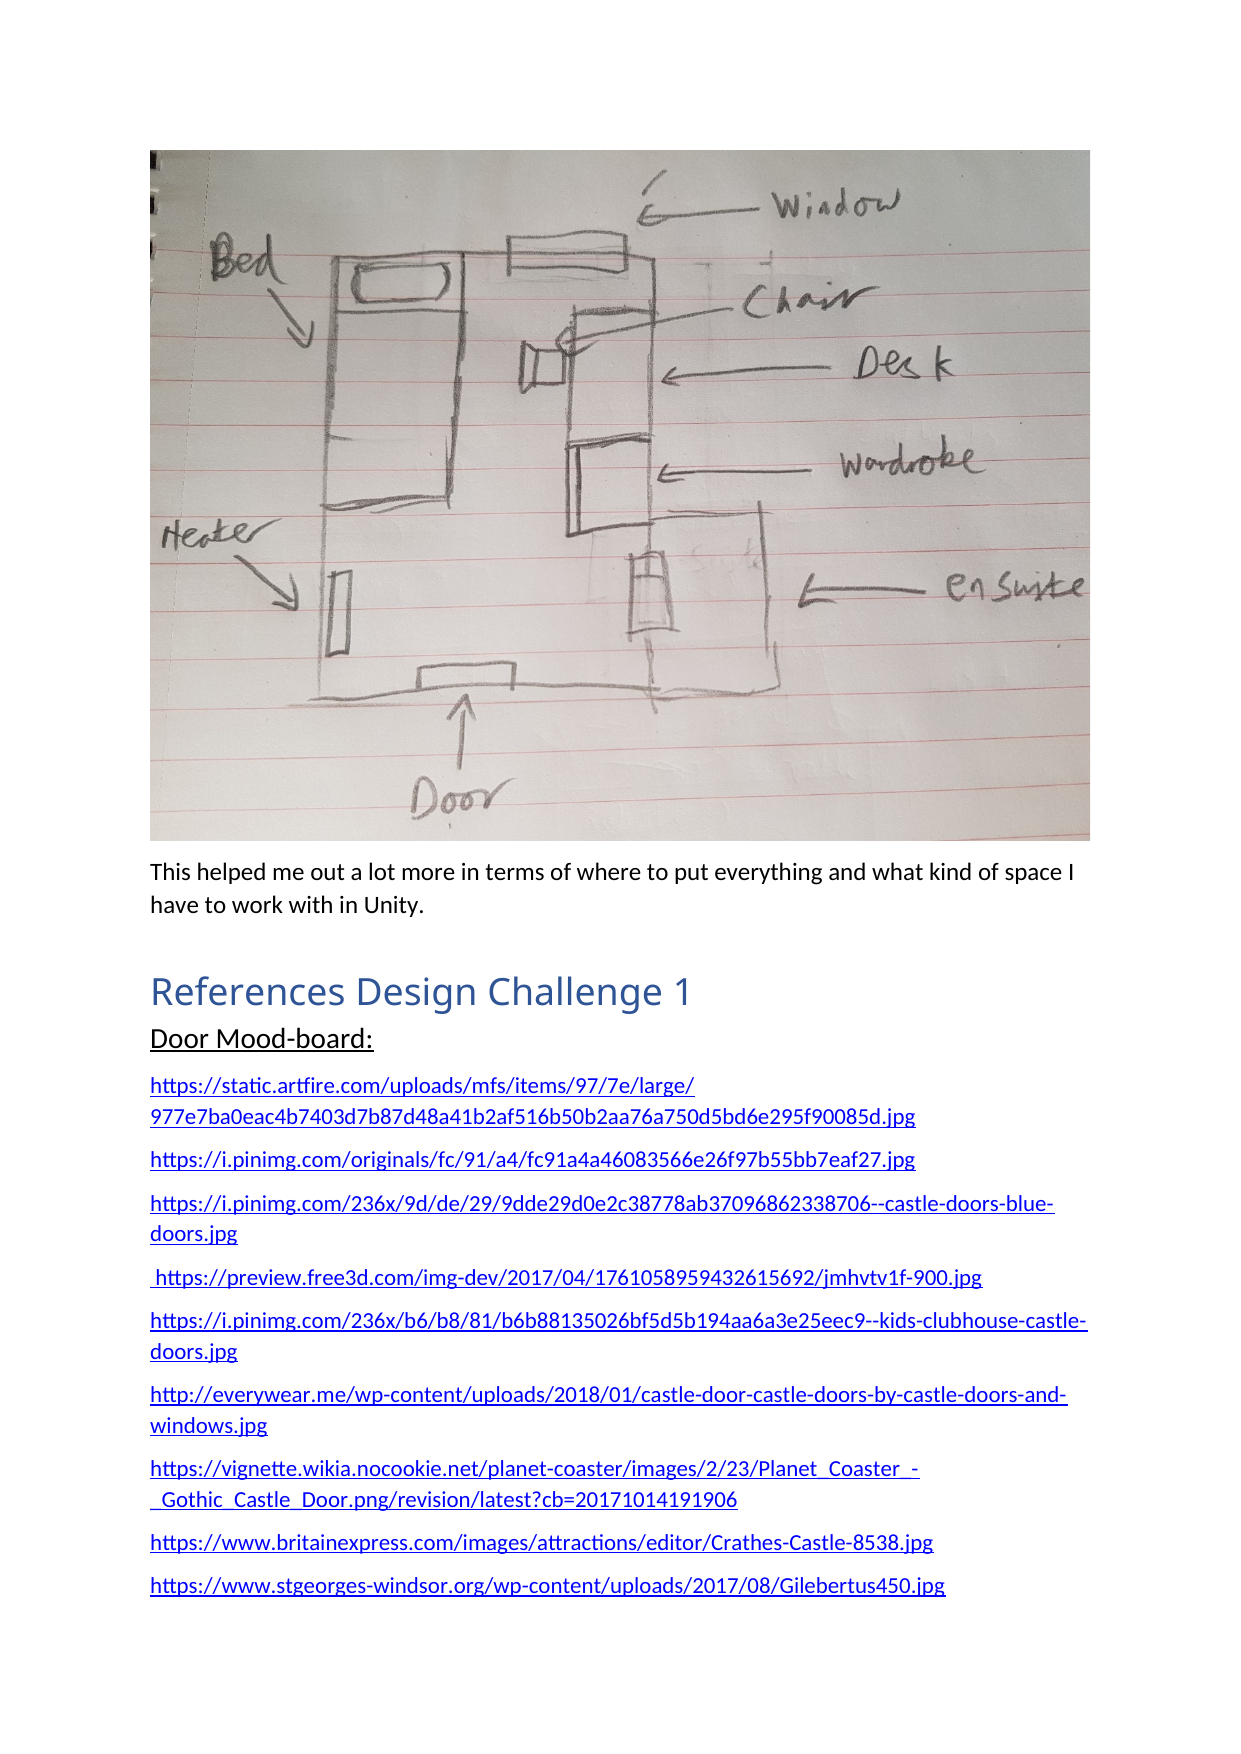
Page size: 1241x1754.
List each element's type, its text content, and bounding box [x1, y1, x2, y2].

text References Design Challenge 1 [150, 965, 1090, 1016]
text https://i.pinimg.com/originals/fc/91/a4/fc91a4a46083566e26f97b55bb7eaf27.jpg [150, 1146, 1090, 1174]
text http://everywear.me/wp-content/uploads/2018/01/castle-door-castle-doors-by-castle-doors-and-windows.jpg [150, 1380, 1090, 1439]
text https://www.stgeorges-windsor.org/wp-content/uploads/2017/08/Gilebertus450.jpg [150, 1571, 1090, 1599]
text https://i.pinimg.com/236x/b6/b8/81/b6b88135026bf5d5b194aa6a3e25eec9--kids-clubhouse-castle-doors.jpg [150, 1306, 1090, 1365]
text https://i.pinimg.com/236x/9d/de/29/9dde29d0e2c38778ab37096862338706--castle-doors-blue-doors.jpg [150, 1189, 1090, 1248]
text https://preview.free3d.com/img-dev/2017/04/1761058959432615692/jmhvtv1f-900.jpg [150, 1263, 1090, 1291]
text https://vignette.wikia.nocookie.net/planet-coaster/images/2/23/Planet_Coaster_-_Gothic_Castle_Door.png/revision/latest?cb=20171014191906 [150, 1454, 1090, 1513]
text This helped me out a lot more in terms of where to put everything and what kind of space I have to work with in Unity. [150, 856, 1090, 920]
text Door Mood-board: [150, 1020, 1090, 1056]
text https://static.artfire.com/uploads/mfs/items/97/7e/large/977e7ba0eac4b7403d7b87d48a41b2af516b50b2aa76a750d5bd6e295f90085d.jpg [150, 1072, 1090, 1130]
picture [150, 150, 1091, 841]
text https://www.britainexpress.com/images/attractions/editor/Crathes-Castle-8538.jpg [150, 1528, 1090, 1556]
